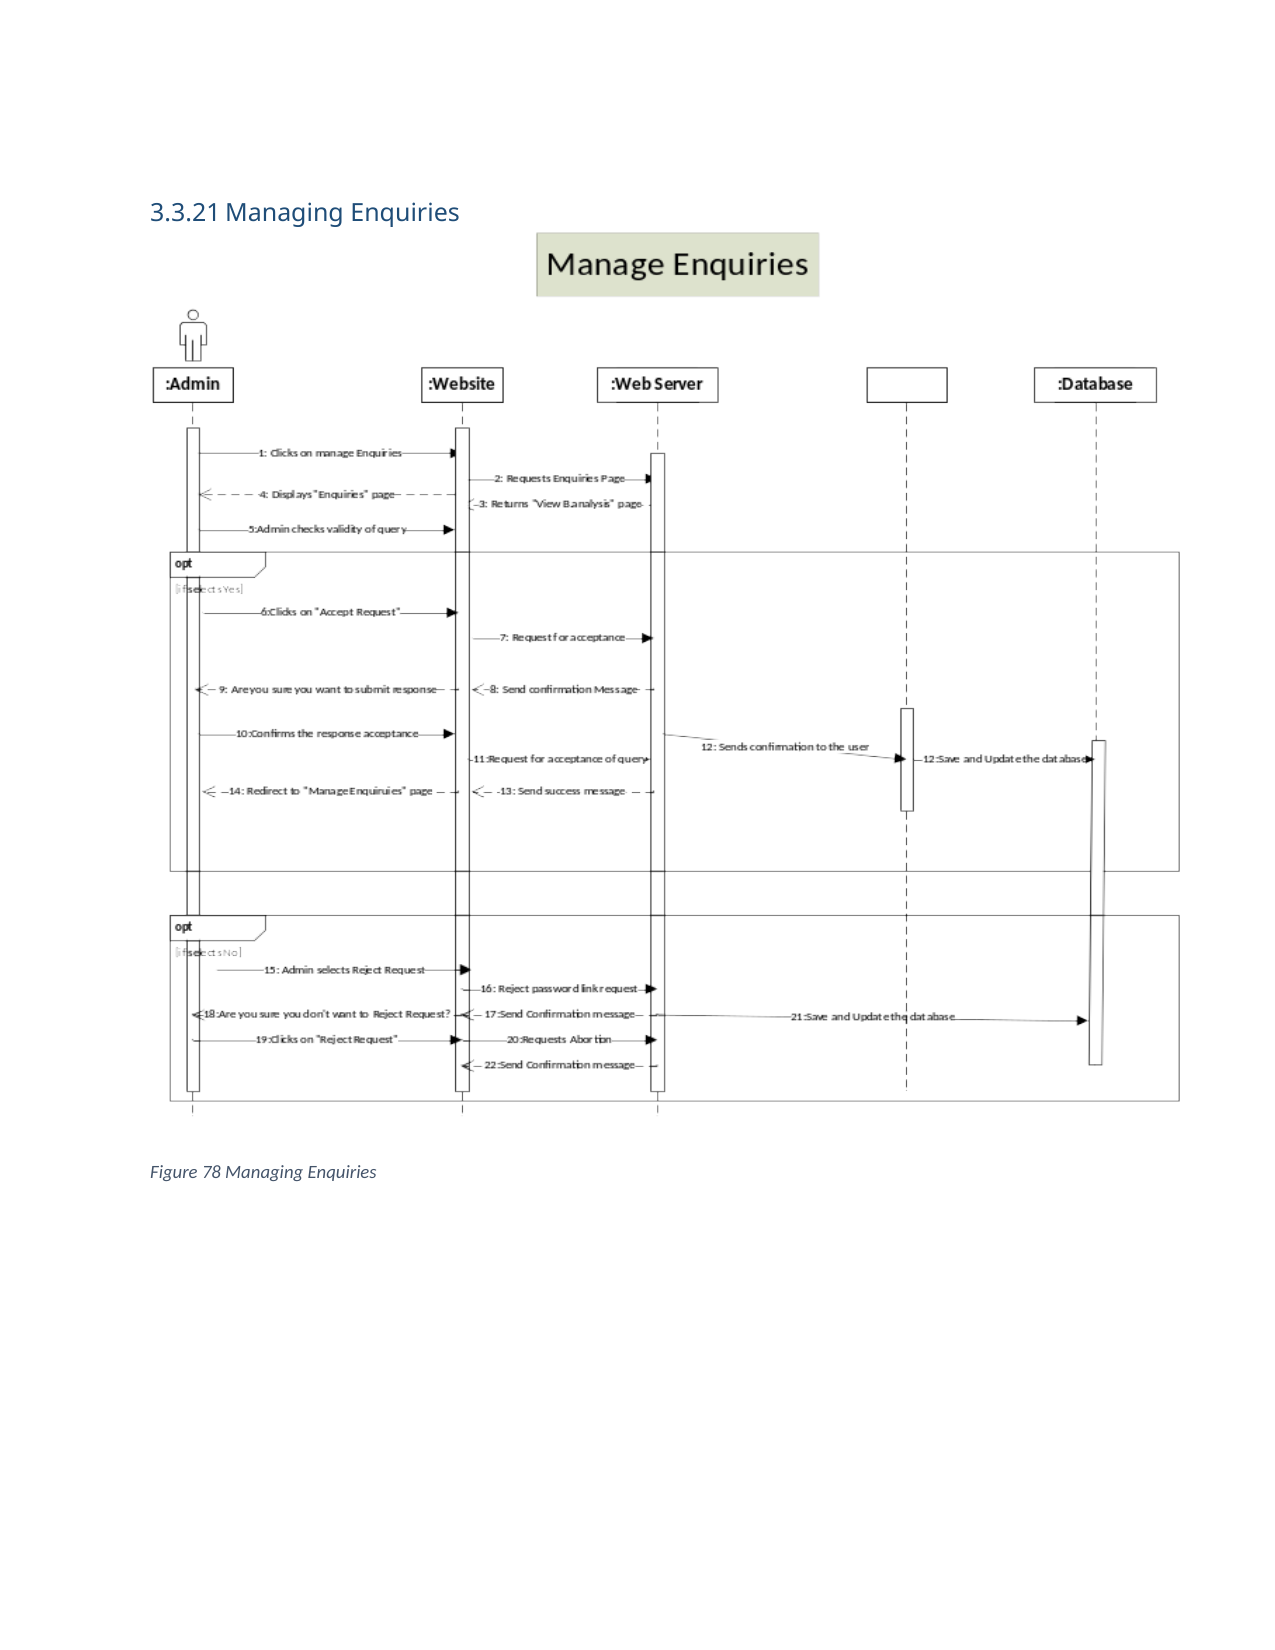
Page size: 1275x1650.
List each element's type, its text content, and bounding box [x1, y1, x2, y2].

subtitle 3.3.21 Managing Enquiries [150, 195, 1125, 229]
